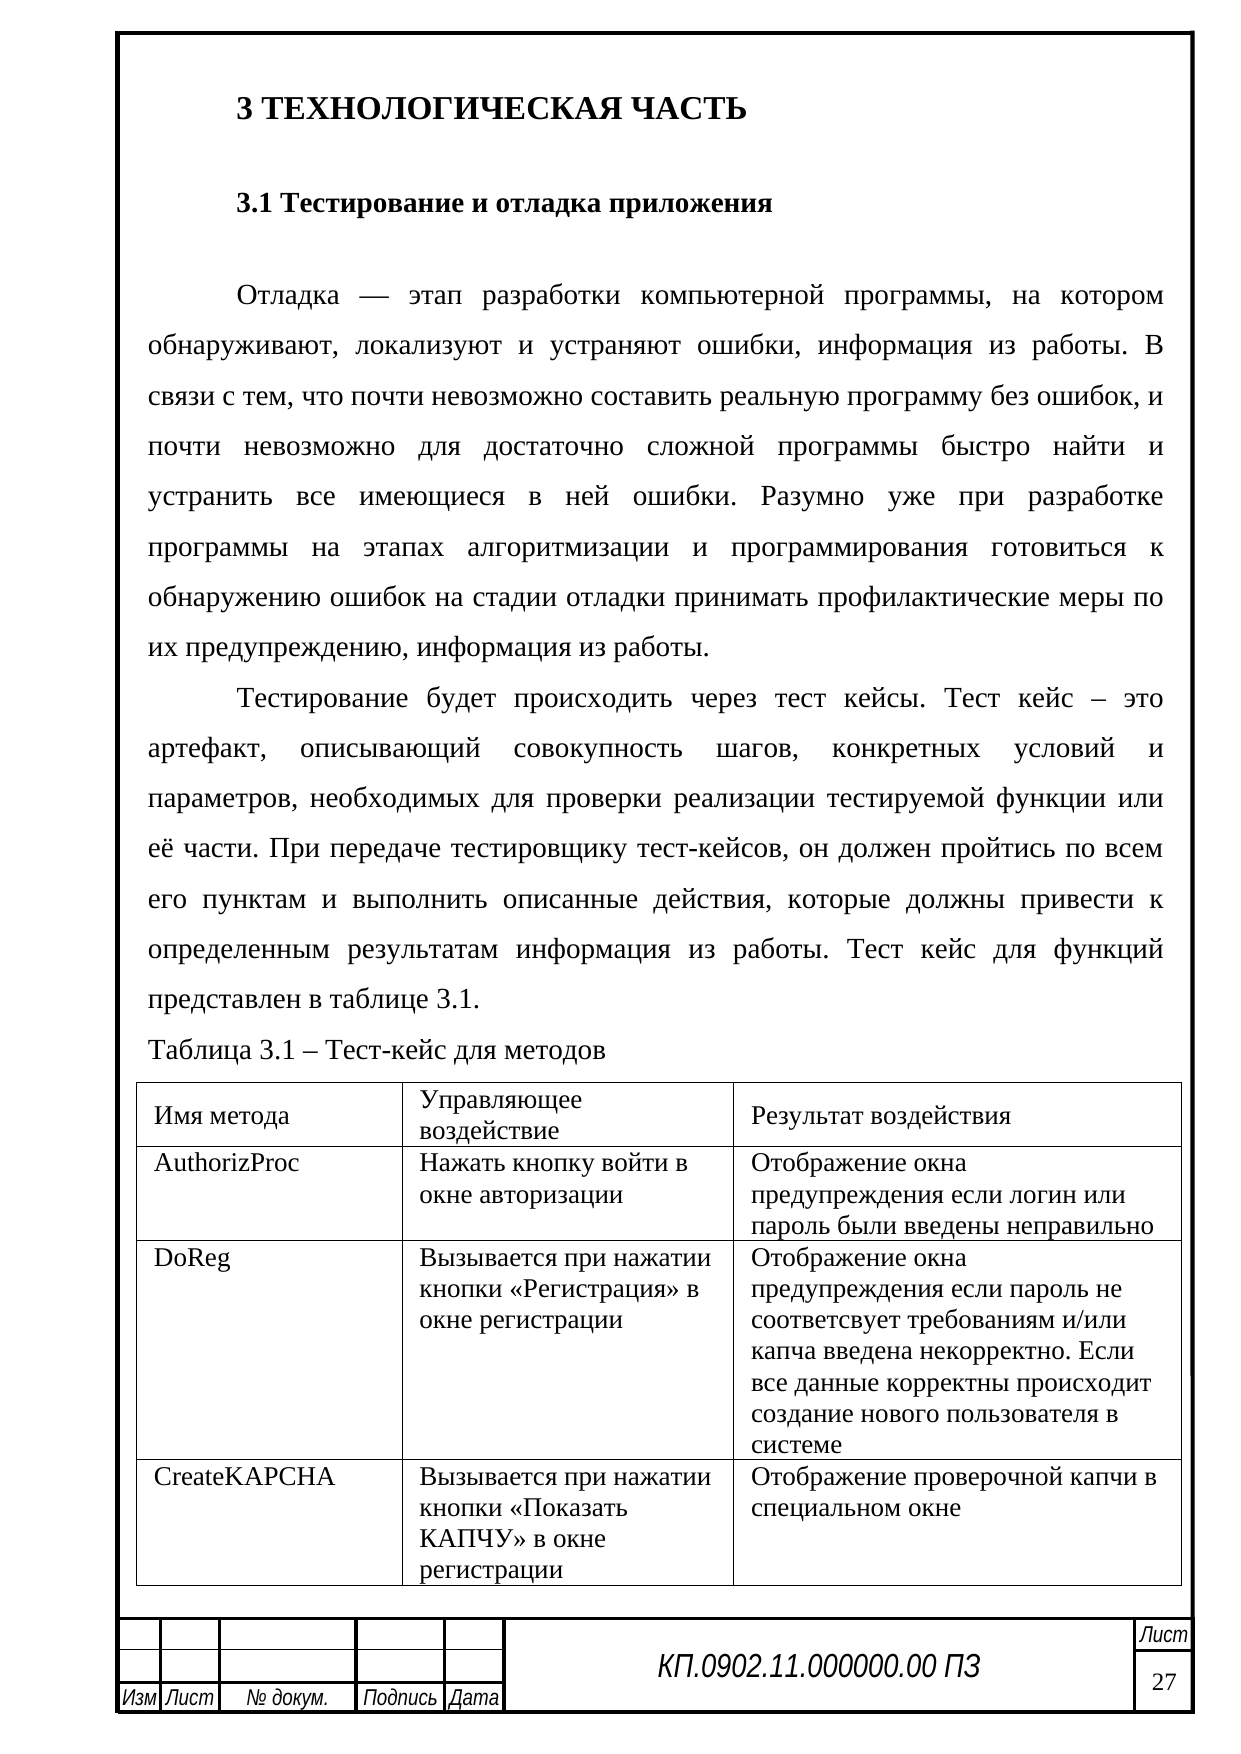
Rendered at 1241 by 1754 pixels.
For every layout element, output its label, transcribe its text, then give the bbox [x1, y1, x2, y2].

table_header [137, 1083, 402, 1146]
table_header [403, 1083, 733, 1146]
text 3.1 Тестирование и отладка приложения [236, 185, 1164, 219]
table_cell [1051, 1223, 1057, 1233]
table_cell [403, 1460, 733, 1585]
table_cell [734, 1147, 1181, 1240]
text Таблица 3.1 – Тест-кейс для методов [148, 1032, 1106, 1065]
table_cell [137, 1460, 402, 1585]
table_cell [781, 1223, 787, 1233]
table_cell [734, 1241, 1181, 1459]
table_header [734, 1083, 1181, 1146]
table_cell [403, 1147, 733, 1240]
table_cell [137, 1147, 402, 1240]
text Отладка — этап разработки компьютерной программы, на котором обнаруживают, локализуют и устраняют ошибки, информация из работы. В связи с тем, что почти невозможно составить реальную программу без ошибок, и почти невозможно для достаточно сложной программы быстро найти и устранить все имеющиеся в ней ошибки. Разумно уже при разработке программы на этапах алгоритмизации и программирования готовиться к обнаружению ошибок на стадии отладки принимать профилактические меры по их предупреждению, информация из работы. [148, 277, 1164, 663]
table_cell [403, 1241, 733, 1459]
text 3 Технологическая часть [236, 89, 1164, 127]
text Тестирование будет происходить через тест кейсы. Тест кейс – это артефакт, описывающий совокупность шагов, конкретных условий и параметров, необходимых для проверки реализации тестируемой функции или её части. При передаче тестировщику тест-кейсов, он должен пройтись по всем его пунктам и выполнить описанные действия, которые должны привести к определенным результатам информация из работы. Тест кейс для функций представлен в таблице 3.1. [148, 680, 1164, 1015]
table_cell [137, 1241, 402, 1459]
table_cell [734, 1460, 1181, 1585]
